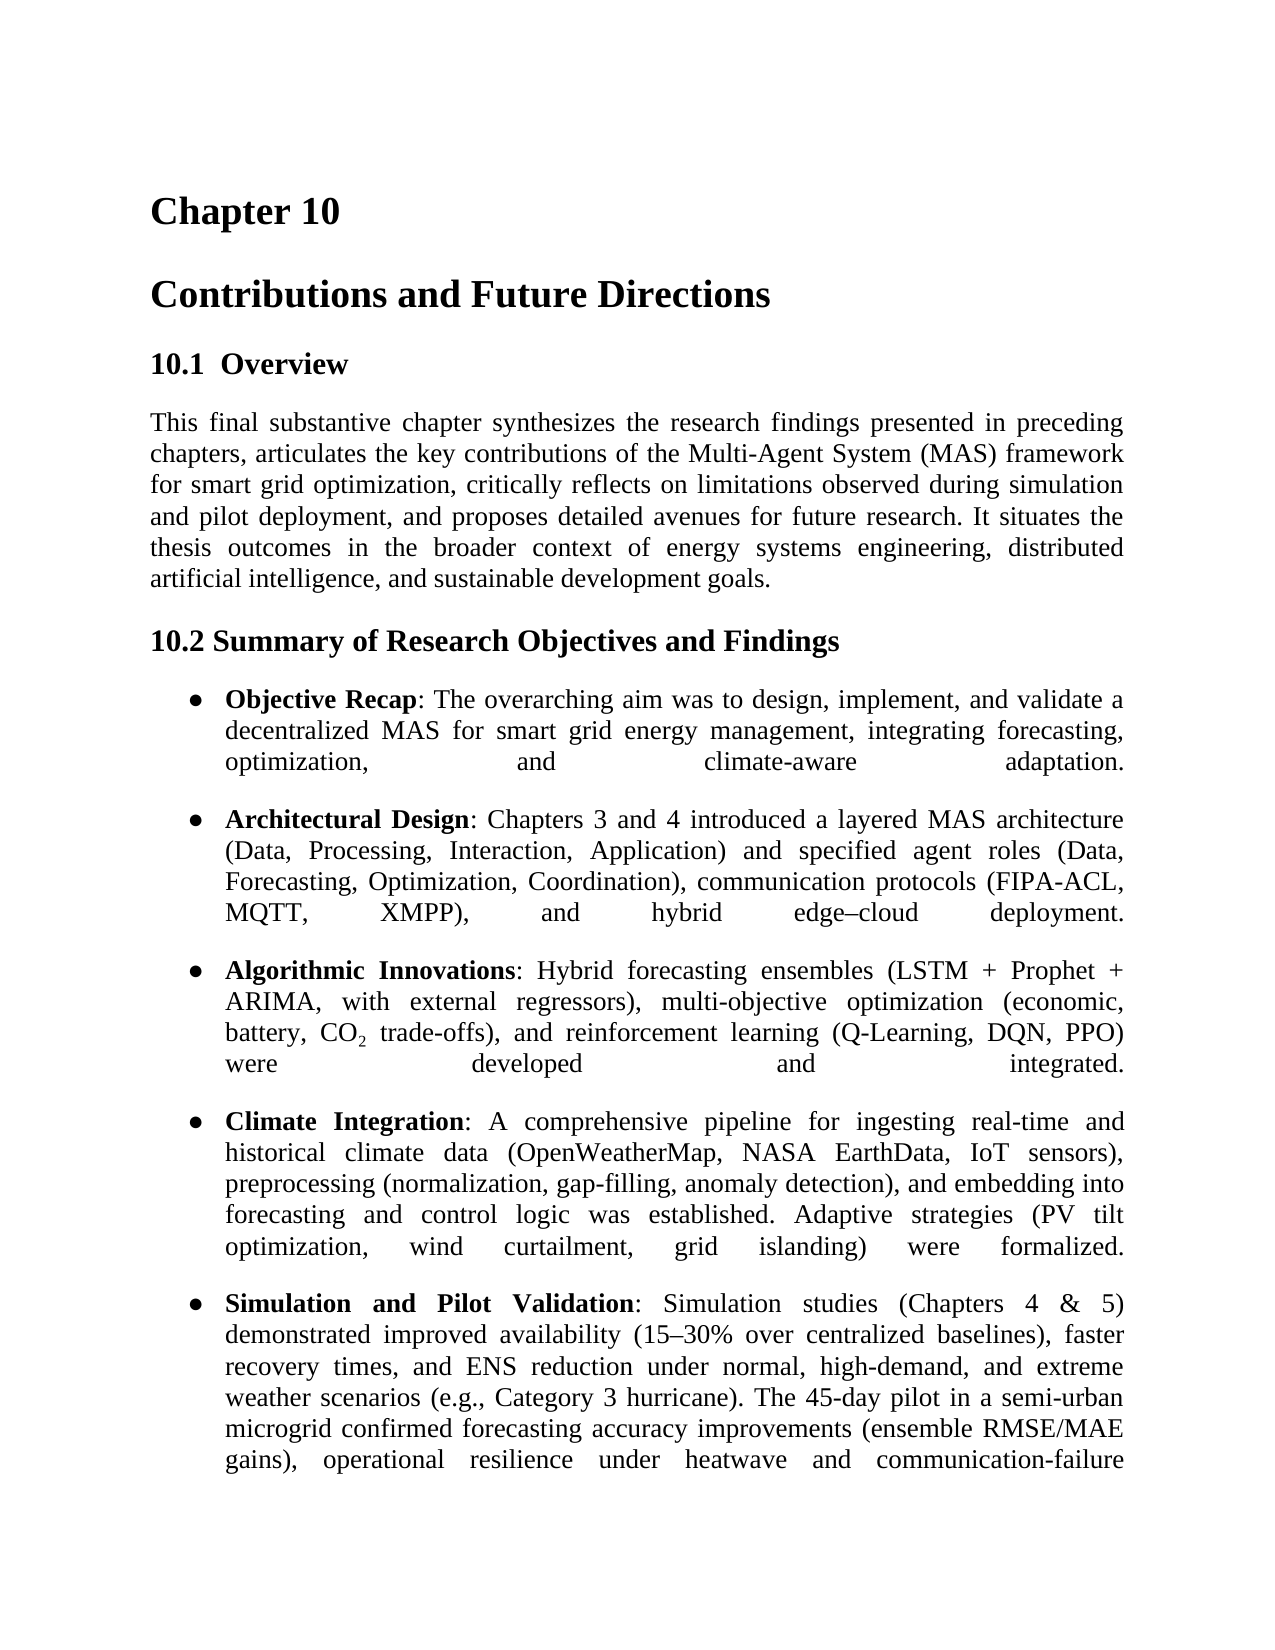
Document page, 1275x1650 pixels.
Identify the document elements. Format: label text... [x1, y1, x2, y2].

list Algorithmic Innovations: Hybrid forecasting ensembles (LSTM + Prophet + ARIMA, with external regressors), multi-objective optimization (economic, battery, CO₂ trade-offs), and reinforcement learning (Q-Learning, DQN, PPO) were developed and integrated. [187, 954, 1125, 1105]
subtitle 10.1 Overview [150, 345, 1125, 381]
text This final substantive chapter synthesizes the research findings presented in preceding chapters, articulates the key contributions of the Multi-Agent System (MAS) framework for smart grid optimization, critically reflects on limitations observed during simulation and pilot deployment, and proposes detailed avenues for future research. It situates the thesis outcomes in the broader context of energy systems engineering, distributed artificial intelligence, and sustainable development goals. [150, 406, 1125, 593]
list Architectural Design: Chapters 3 and 4 introduced a layered MAS architecture (Data, Processing, Interaction, Application) and specified agent roles (Data, Forecasting, Optimization, Coordination), communication protocols (FIPA-ACL, MQTT, XMPP), and hybrid edge–cloud deployment. [187, 803, 1125, 954]
subtitle Chapter 10 [150, 187, 1125, 233]
subtitle 10.2 Summary of Research Objectives and Findings [150, 622, 1125, 658]
subtitle Contributions and Future Directions [150, 271, 1125, 316]
list Climate Integration: A comprehensive pipeline for ingesting real-time and historical climate data (OpenWeatherMap, NASA EarthData, IoT sensors), preprocessing (normalization, gap-filling, anomaly detection), and embedding into forecasting and control logic was established. Adaptive strategies (PV tilt optimization, wind curtailment, grid islanding) were formalized. [187, 1105, 1125, 1287]
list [187, 1287, 1125, 1474]
list Objective Recap: The overarching aim was to design, implement, and validate a decentralized MAS for smart grid energy management, integrating forecasting, optimization, and climate-aware adaptation. [187, 683, 1125, 803]
